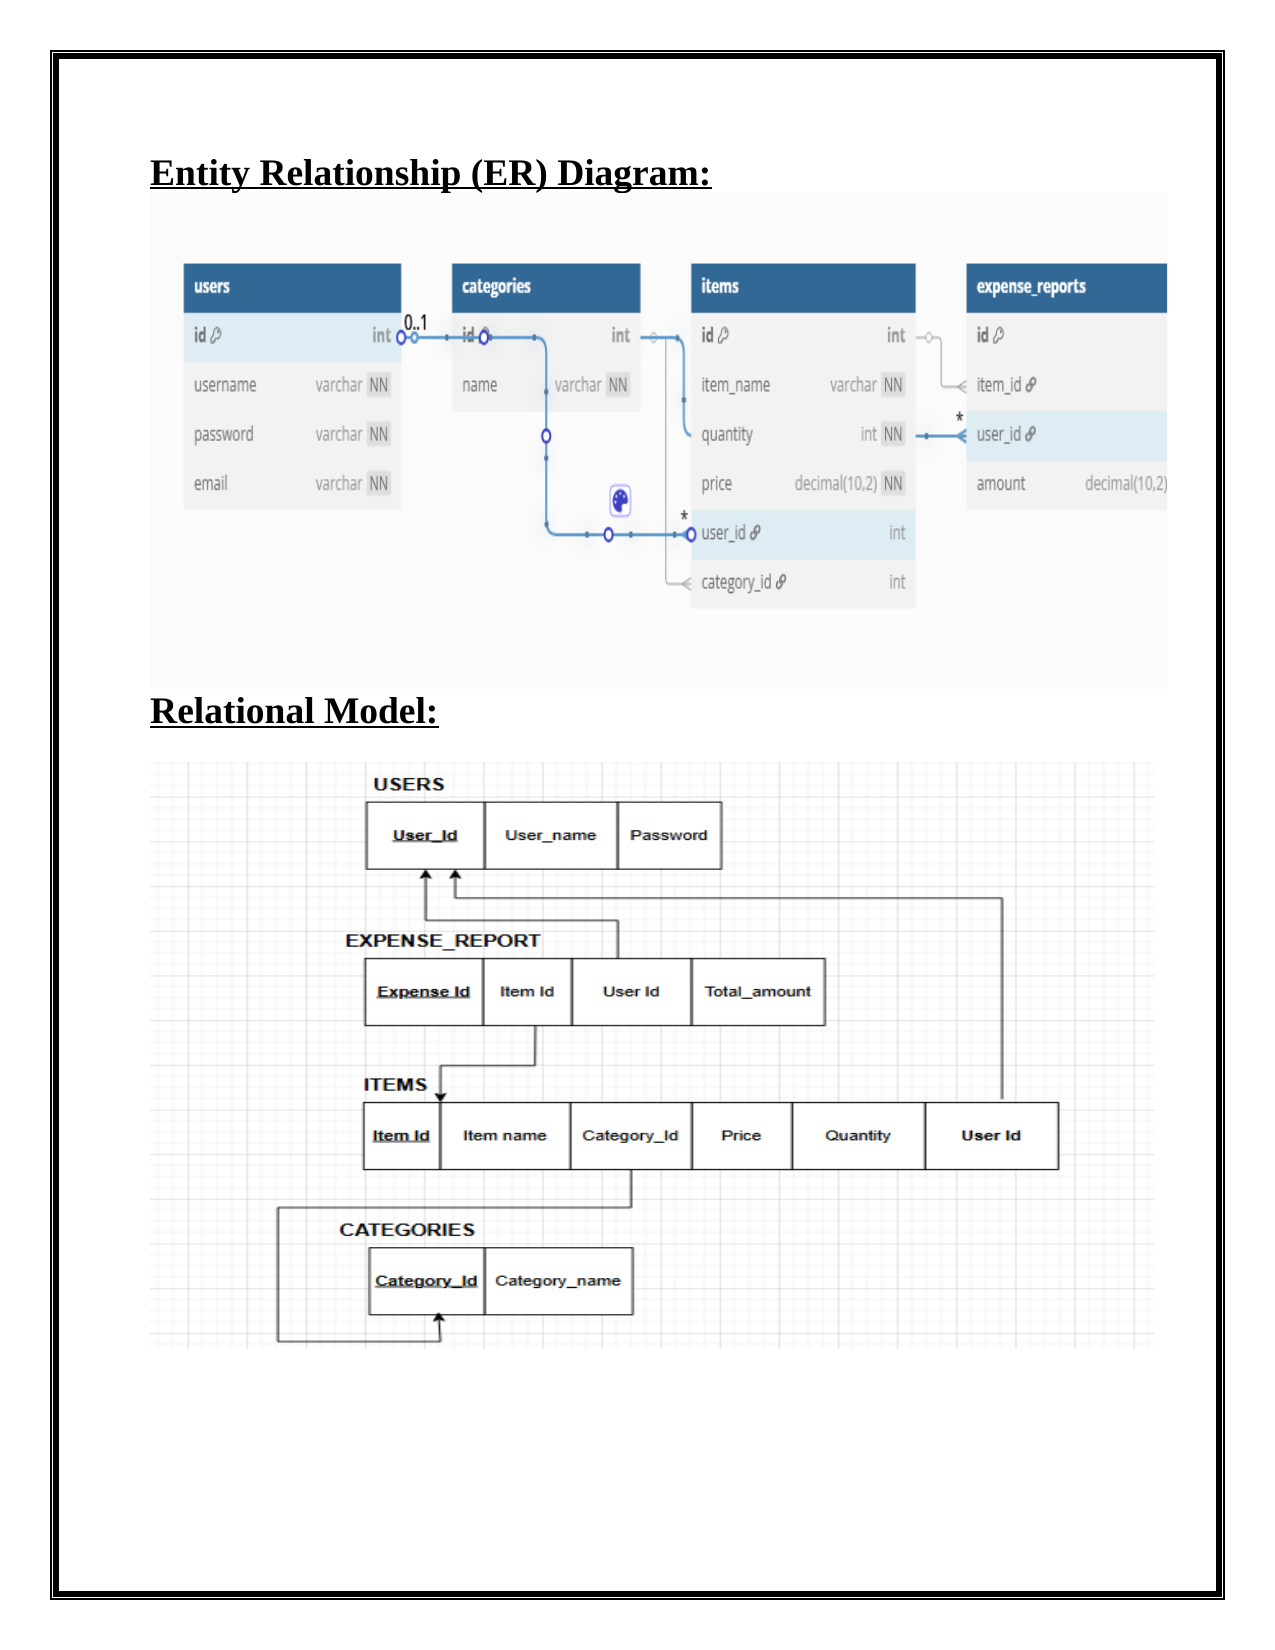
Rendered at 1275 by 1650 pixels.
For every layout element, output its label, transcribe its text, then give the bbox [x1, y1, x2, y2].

text Relational Model: [150, 689, 1125, 732]
text Entity Relationship (ER) Diagram: [150, 150, 1125, 193]
picture [150, 762, 1155, 1349]
picture [150, 193, 1168, 689]
